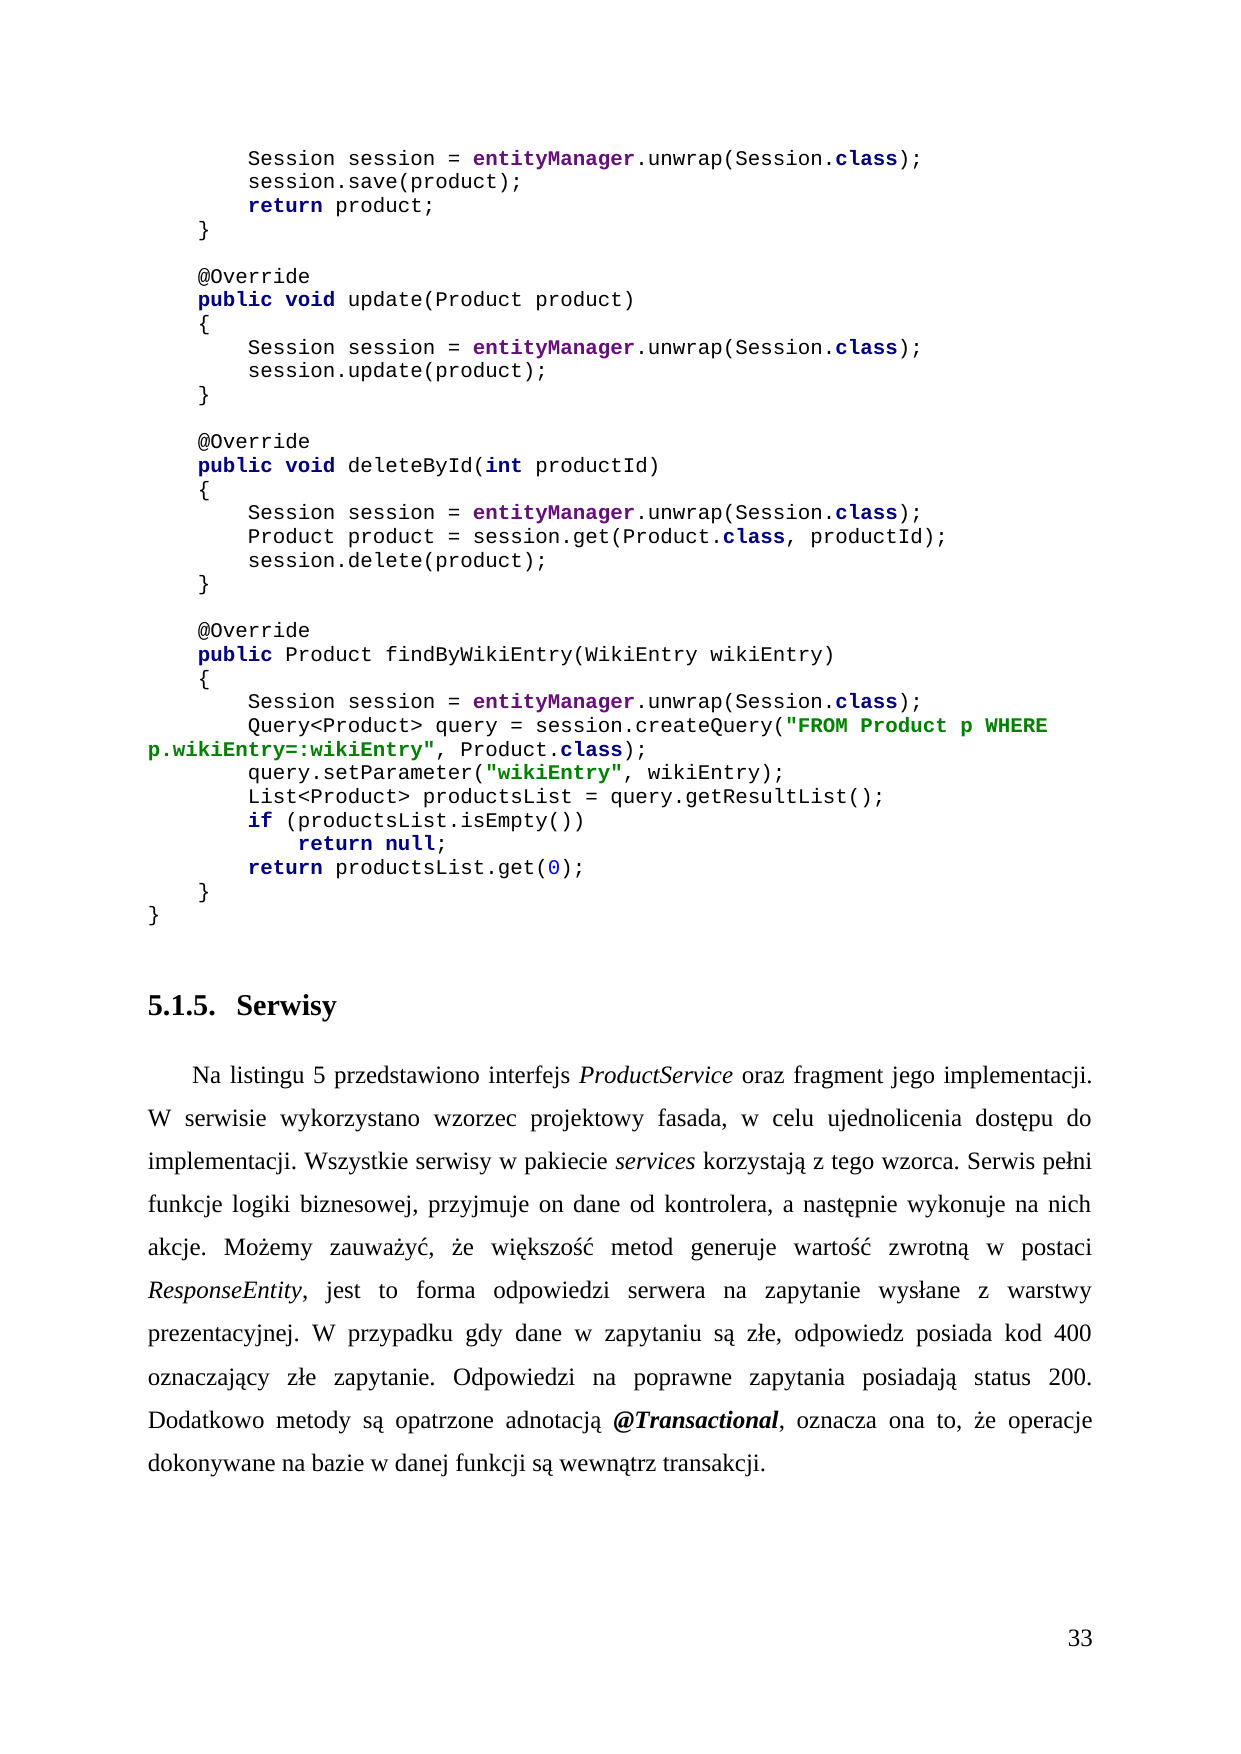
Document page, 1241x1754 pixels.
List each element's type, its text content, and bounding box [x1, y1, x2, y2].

text Na listingu 5 przedstawiono interfejs ProductService oraz fragment jego implementacji. W serwisie wykorzystano wzorzec projektowy fasada, w celu ujednolicenia dostępu do implementacji. Wszystkie serwisy w pakiecie services korzystają z tego wzorca. Serwis pełni funkcje logiki biznesowej, przyjmuje on dane od kontrolera, a następnie wykonuje na nich akcje. Możemy zauważyć, że większość metod generuje wartość zwrotną w postaci ResponseEntity, jest to forma odpowiedzi serwera na zapytanie wysłane z warstwy prezentacyjnej. W przypadku gdy dane w zapytaniu są złe, odpowiedz posiada kod 400 oznaczający złe zapytanie. Odpowiedzi na poprawne zapytania posiadają status 200. Dodatkowo metody są opatrzone adnotacją @Transactional, oznacza ona to, że operacje dokonywane na bazie w danej funkcji są wewnątrz transakcji. [148, 1060, 1093, 1477]
text Serwisy [148, 988, 1093, 1022]
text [148, 148, 1093, 928]
